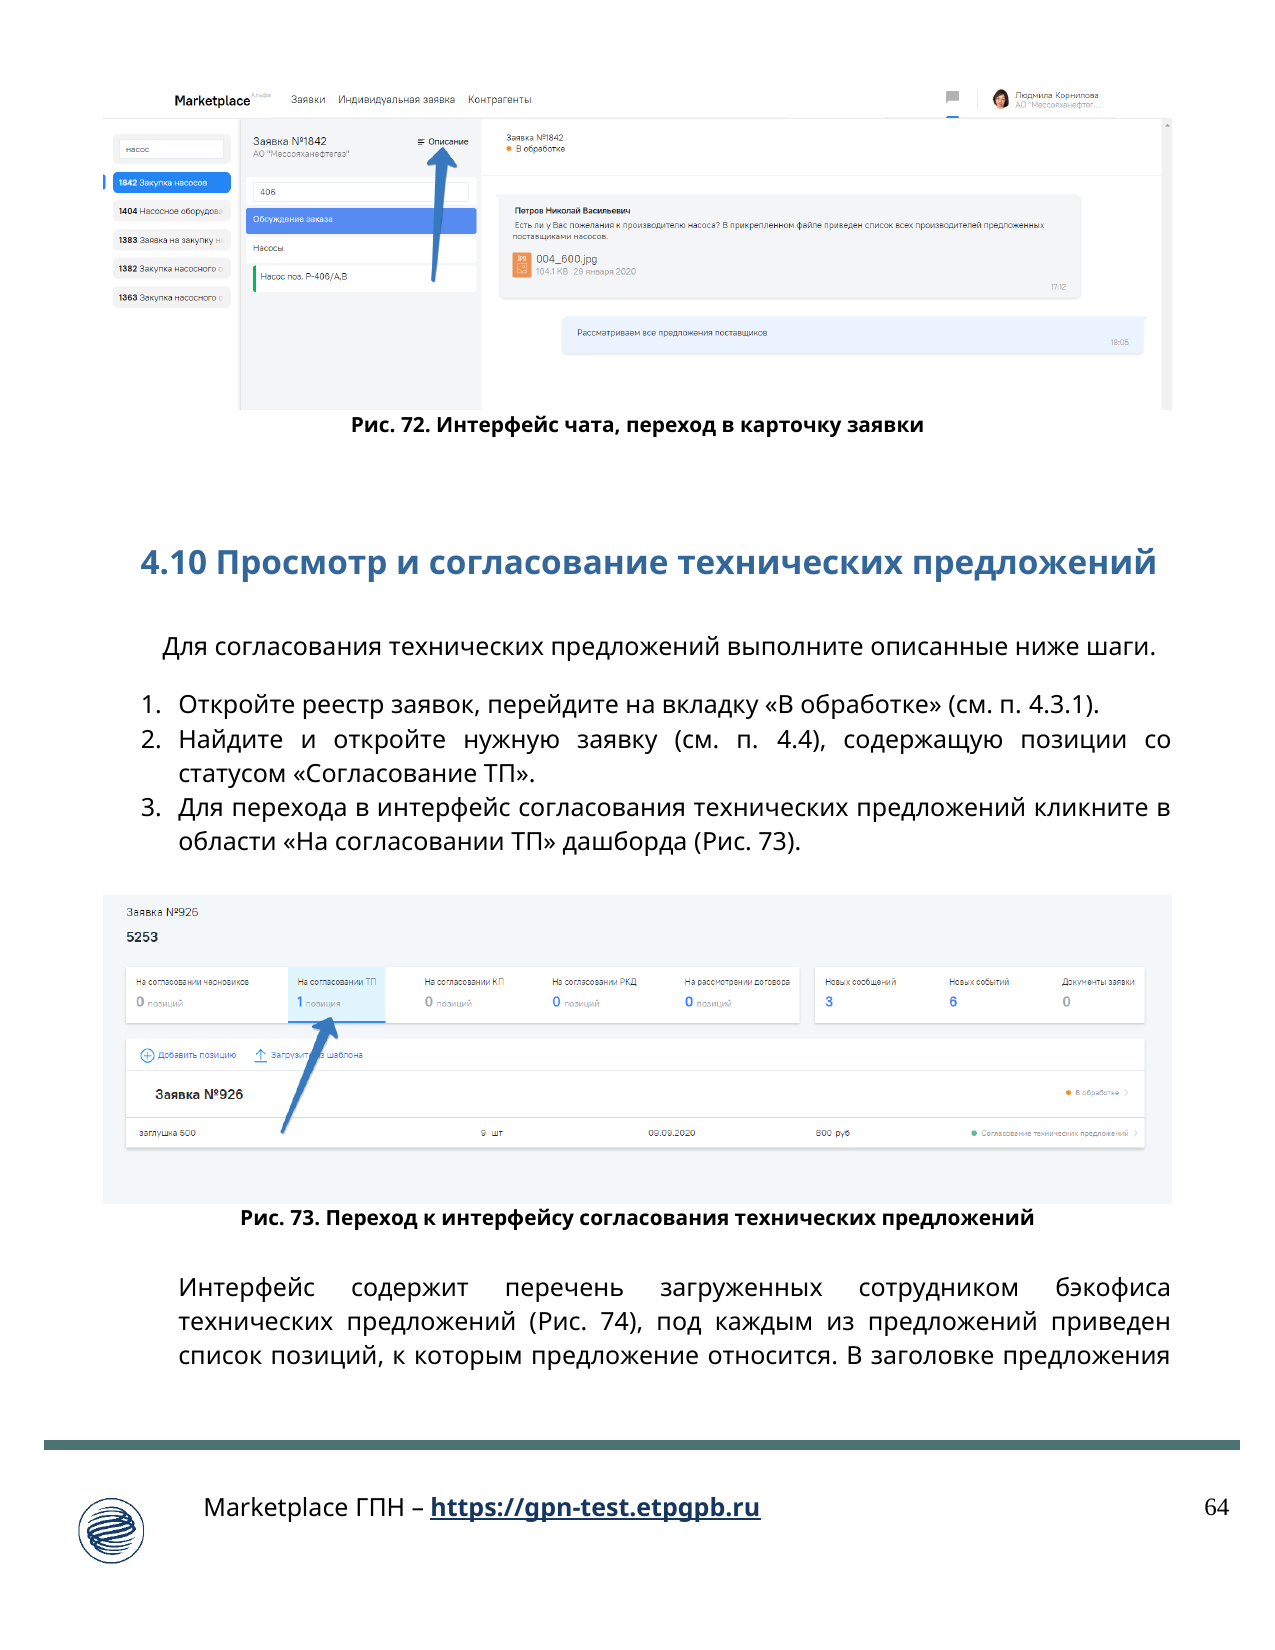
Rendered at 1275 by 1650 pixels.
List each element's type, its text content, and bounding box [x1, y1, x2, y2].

list Для перехода в интерфейс согласования технических предложений кликните в области «На согласовании ТП» дашборда (Рис. 73). [141, 789, 1172, 857]
list Найдите и откройте нужную заявку (см. п. 4.4), содержащую позиции со статусом «Согласование ТП». [141, 721, 1172, 789]
text Для согласования технических предложений выполните описанные ниже шаги. [103, 628, 1172, 662]
picture [103, 84, 1172, 410]
list Откройте реестр заявок, перейдите на вкладку «В обработке» (см. п. 4.3.1). [141, 687, 1172, 721]
picture [69, 1489, 153, 1572]
text Рис. 72. Интерфейс чата, переход в карточку заявки [103, 410, 1172, 438]
subtitle Просмотр и согласование технических предложений [140, 538, 1172, 584]
picture [103, 895, 1172, 1204]
text Рис. 73. Переход к интерфейсу согласования технических предложений [103, 1204, 1172, 1232]
